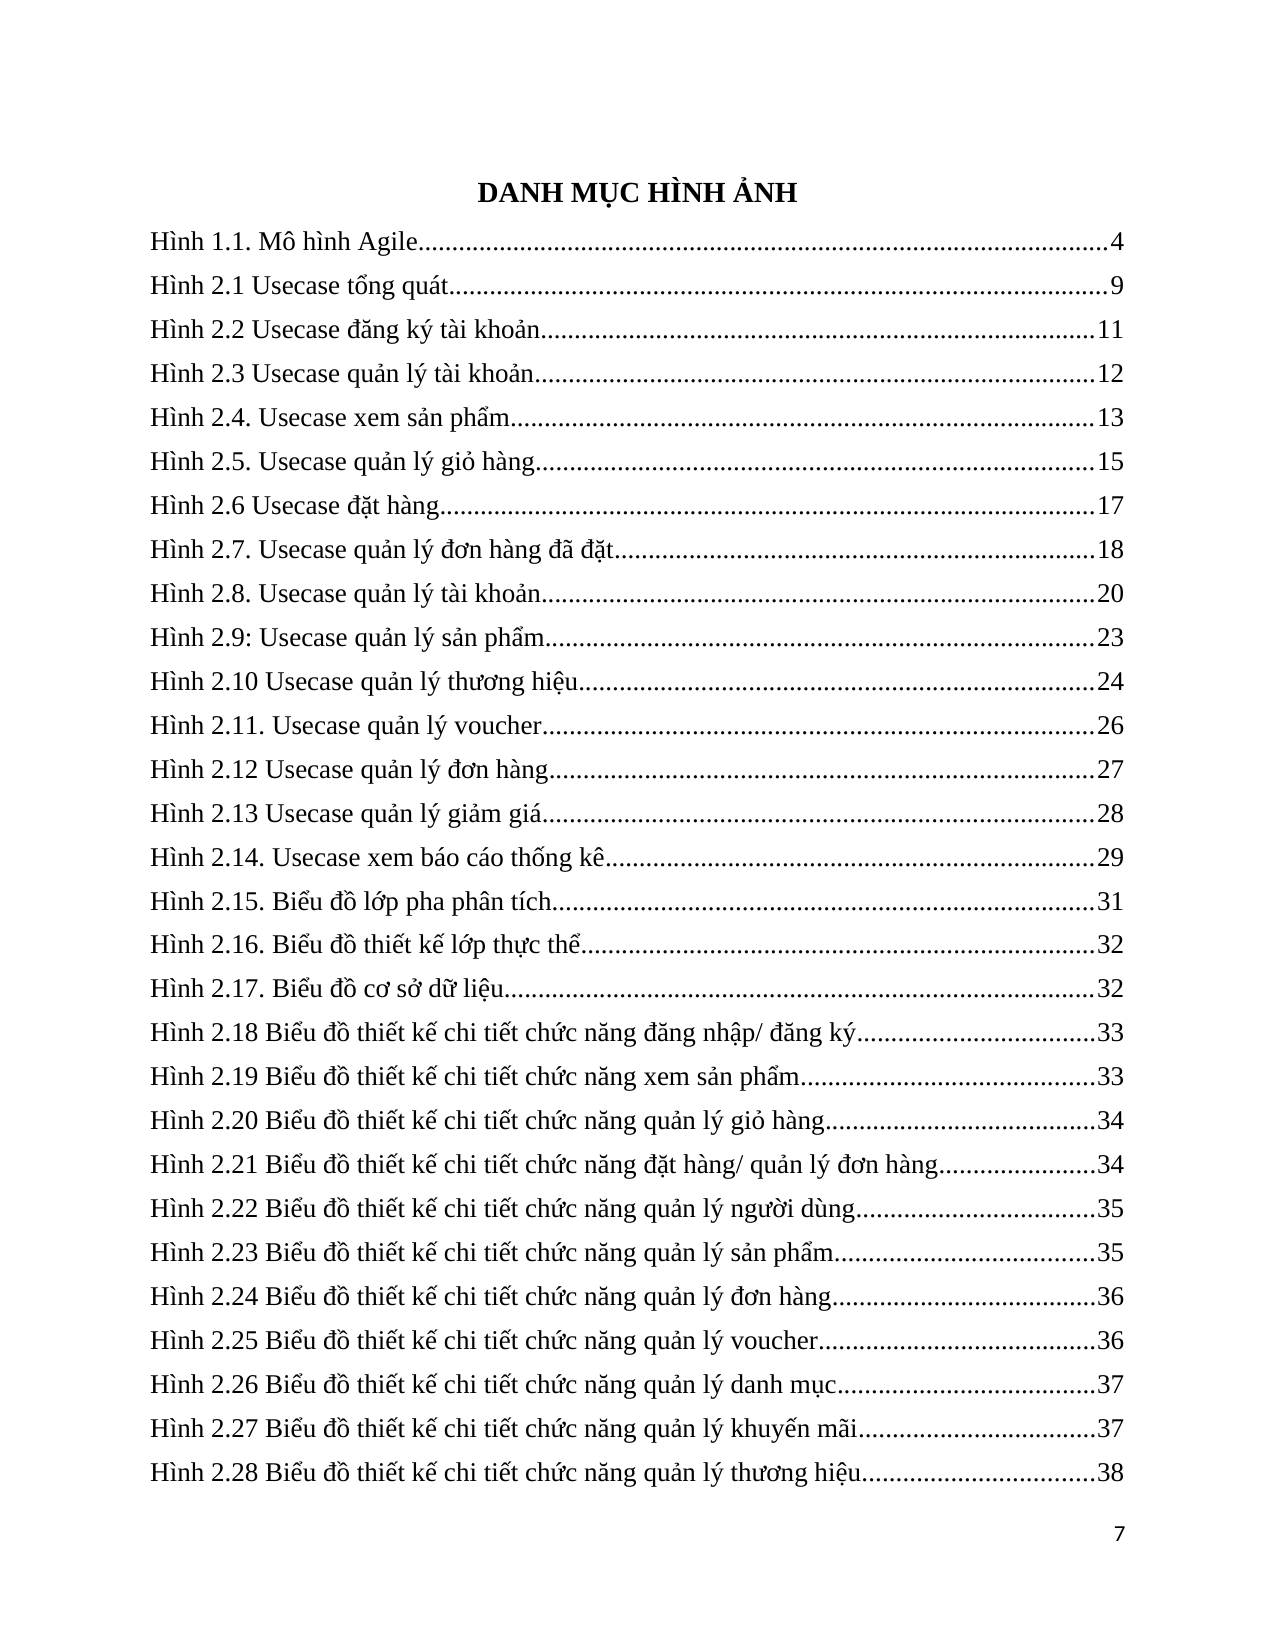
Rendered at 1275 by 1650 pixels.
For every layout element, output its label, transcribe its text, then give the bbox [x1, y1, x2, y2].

text Hình 2.27 Biểu đồ thiết kế chi tiết chức năng quản lý khuyến mãi 37 [150, 1412, 1125, 1443]
text Hình 2.1 Usecase tổng quát 9 [150, 269, 1125, 300]
text Hình 2.26 Biểu đồ thiết kế chi tiết chức năng quản lý danh mục 37 [150, 1368, 1125, 1399]
text Hình 2.22 Biểu đồ thiết kế chi tiết chức năng quản lý người dùng 35 [150, 1192, 1125, 1223]
text Hình 2.4. Usecase xem sản phẩm 13 [150, 401, 1125, 432]
text Hình 2.28 Biểu đồ thiết kế chi tiết chức năng quản lý thương hiệu 38 [150, 1456, 1125, 1487]
text Hình 2.16. Biểu đồ thiết kế lớp thực thể 32 [150, 929, 1125, 960]
text Hình 2.5. Usecase quản lý giỏ hàng 15 [150, 445, 1125, 476]
subtitle DANH MỤC HÌNH ẢNH [150, 175, 1125, 208]
text Hình 2.10 Usecase quản lý thương hiệu 24 [150, 665, 1125, 696]
text Hình 2.25 Biểu đồ thiết kế chi tiết chức năng quản lý voucher 36 [150, 1324, 1125, 1355]
text Hình 1.1. Mô hình Agile 4 [150, 225, 1125, 256]
text Hình 2.13 Usecase quản lý giảm giá 28 [150, 797, 1125, 828]
text Hình 2.11. Usecase quản lý voucher 26 [150, 709, 1125, 740]
text Hình 2.9: Usecase quản lý sản phẩm 23 [150, 621, 1125, 652]
text Hình 2.17. Biểu đồ cơ sở dữ liệu 32 [150, 973, 1125, 1004]
text Hình 2.24 Biểu đồ thiết kế chi tiết chức năng quản lý đơn hàng 36 [150, 1280, 1125, 1311]
text Hình 2.15. Biểu đồ lớp pha phân tích 31 [150, 885, 1125, 916]
text Hình 2.20 Biểu đồ thiết kế chi tiết chức năng quản lý giỏ hàng 34 [150, 1104, 1125, 1136]
text Hình 2.12 Usecase quản lý đơn hàng 27 [150, 753, 1125, 784]
text Hình 2.14. Usecase xem báo cáo thống kê 29 [150, 841, 1125, 872]
text Hình 2.21 Biểu đồ thiết kế chi tiết chức năng đặt hàng/ quản lý đơn hàng 34 [150, 1148, 1125, 1179]
text Hình 2.6 Usecase đặt hàng 17 [150, 489, 1125, 520]
text Hình 2.8. Usecase quản lý tài khoản 20 [150, 577, 1125, 608]
text Hình 2.18 Biểu đồ thiết kế chi tiết chức năng đăng nhập/ đăng ký 33 [150, 1017, 1125, 1048]
text Hình 2.3 Usecase quản lý tài khoản 12 [150, 357, 1125, 388]
text Hình 2.19 Biểu đồ thiết kế chi tiết chức năng xem sản phẩm 33 [150, 1061, 1125, 1092]
text Hình 2.23 Biểu đồ thiết kế chi tiết chức năng quản lý sản phẩm 35 [150, 1236, 1125, 1267]
text Hình 2.7. Usecase quản lý đơn hàng đã đặt 18 [150, 533, 1125, 564]
text Hình 2.2 Usecase đăng ký tài khoản 11 [150, 313, 1125, 344]
